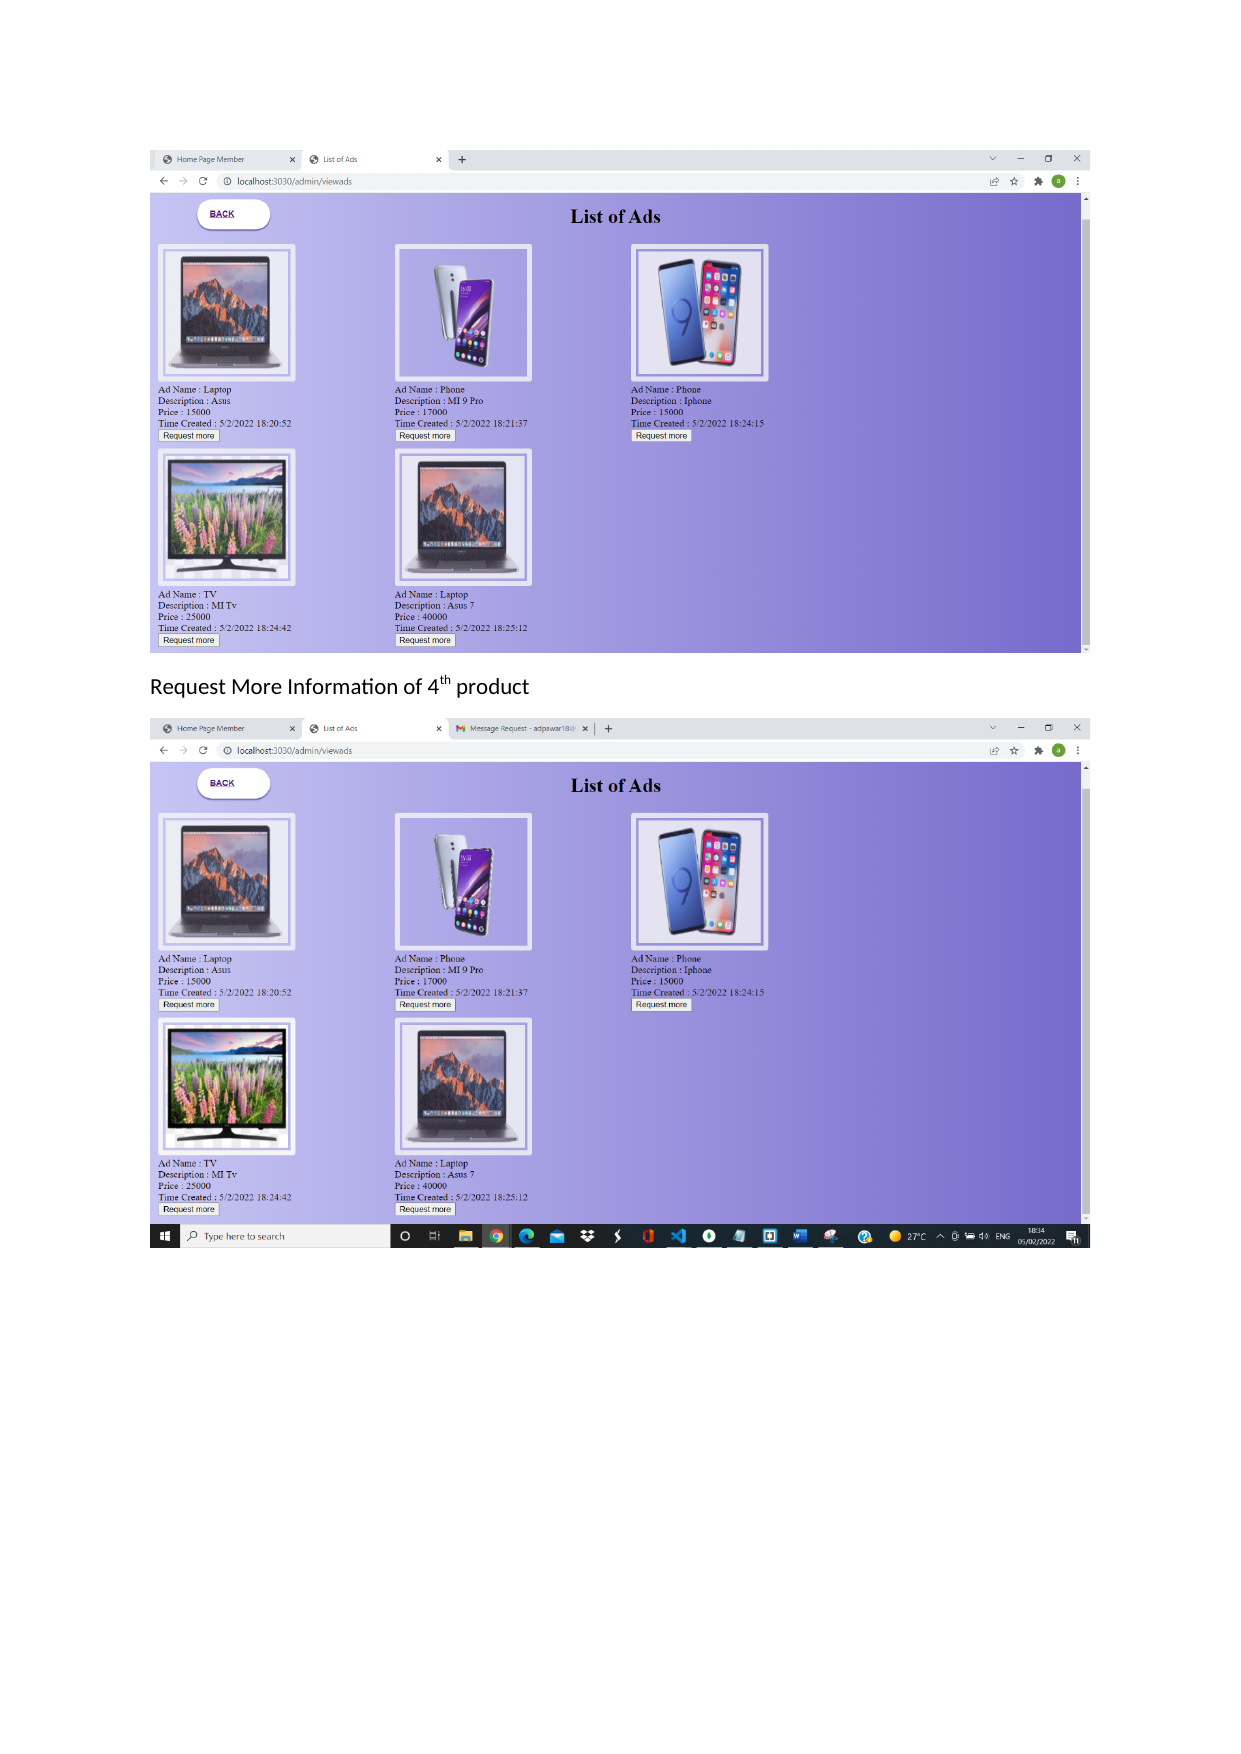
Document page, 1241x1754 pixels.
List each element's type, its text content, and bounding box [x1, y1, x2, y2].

picture [150, 150, 1091, 653]
picture [150, 718, 1091, 1248]
text Request More Information of 4th product [150, 672, 1090, 700]
